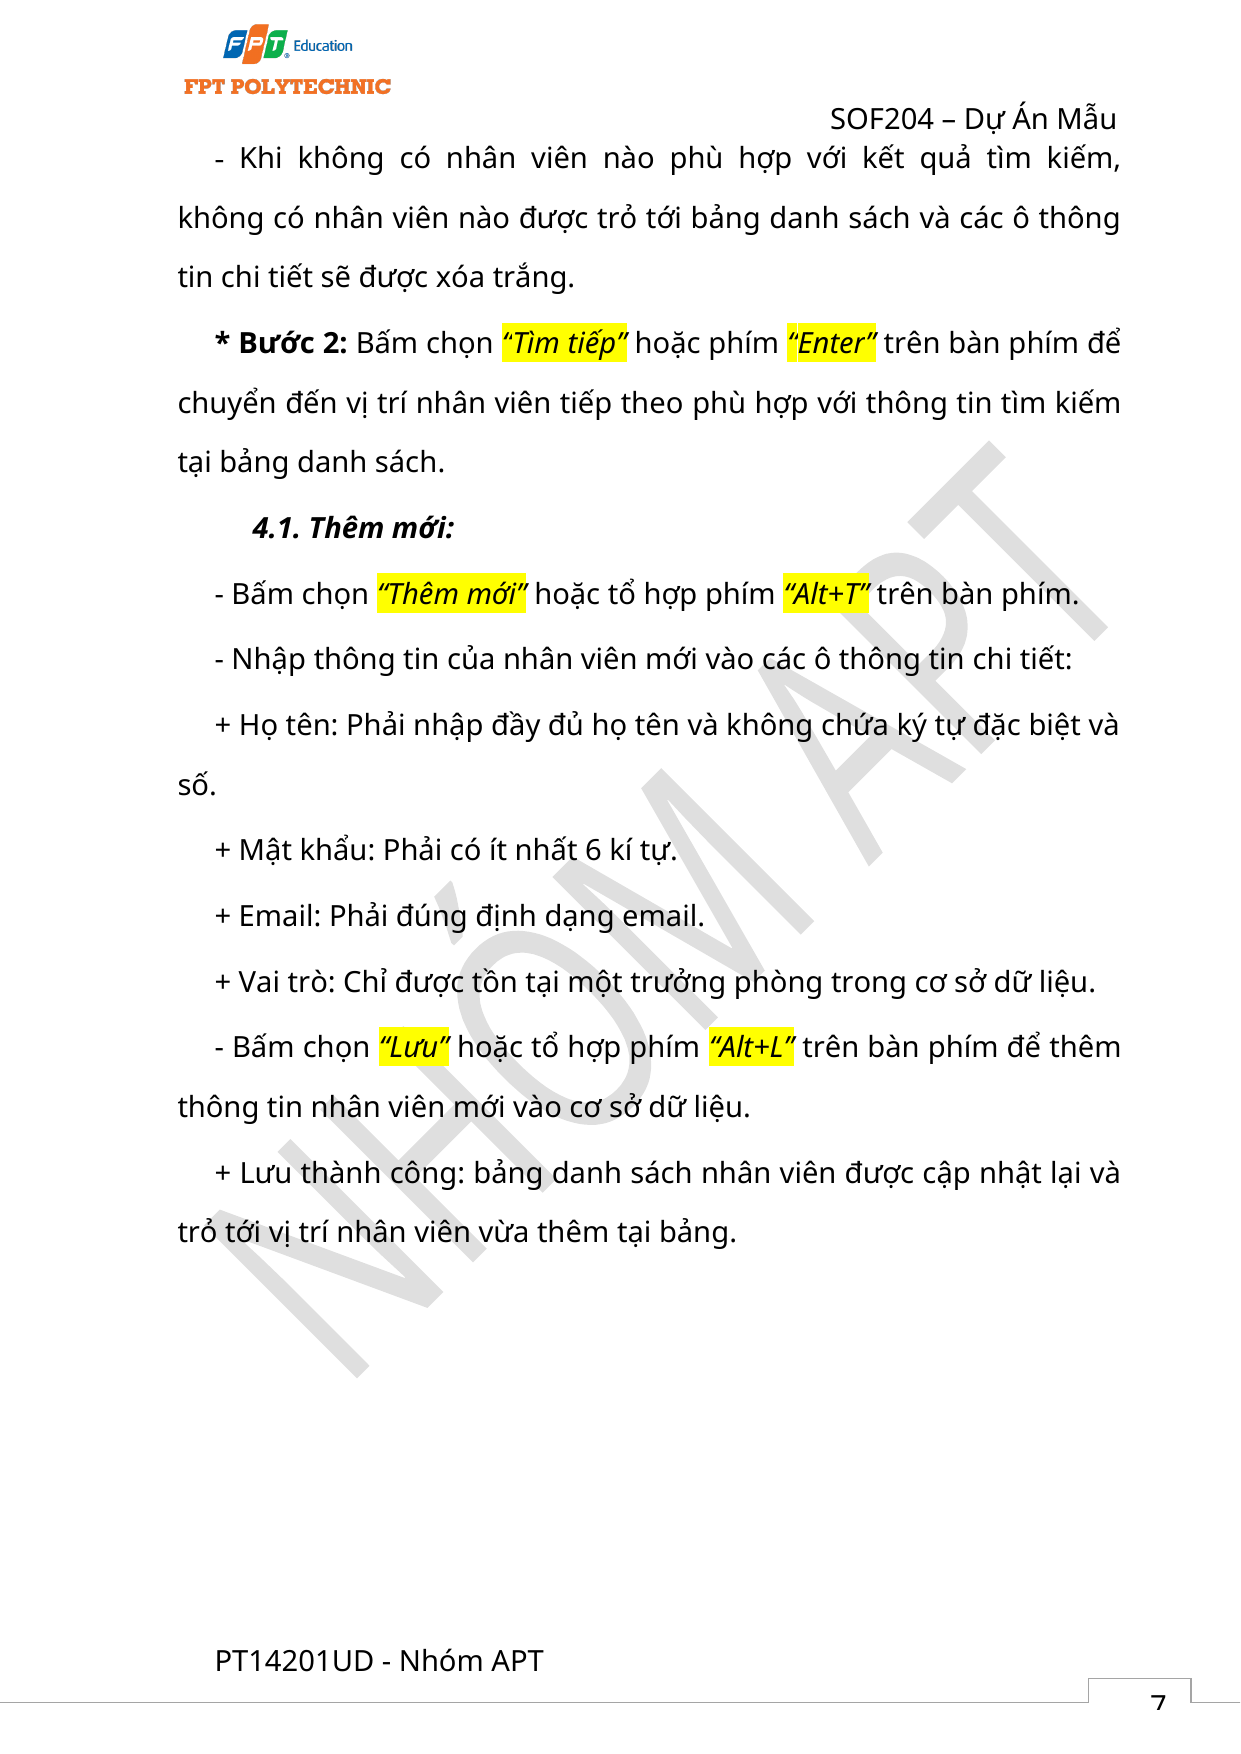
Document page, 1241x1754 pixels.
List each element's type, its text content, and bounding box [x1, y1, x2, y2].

text + Email: Phải đúng định dạng email. [177, 895, 1122, 935]
picture [177, 17, 398, 101]
text - Bấm chọn “Thêm mới” hoặc tổ hợp phím “Alt+T” trên bàn phím. [177, 573, 377, 613]
text + Lưu thành công: bảng danh sách nhân viên được cập nhật lại và trỏ tới vị trí nhân viên vừa thêm tại bảng. [177, 1152, 1122, 1251]
text + Vai trò: Chỉ được tồn tại một trưởng phòng trong cơ sở dữ liệu. [177, 961, 1122, 1001]
text - Bấm chọn “Thêm mới” hoặc tổ hợp phím “Alt+T” trên bàn phím. [869, 573, 1122, 613]
text - Nhập thông tin của nhân viên mới vào các ô thông tin chi tiết: [177, 639, 1122, 678]
text - Bấm chọn “Thêm mới” hoặc tổ hợp phím “Alt+T” trên bàn phím. [526, 573, 783, 613]
text * Bước 2: Bấm chọn “Tìm tiếp” hoặc phím “Enter” trên bàn phím để chuyển đến vị trí nhân viên tiếp theo phù hợp với thông tin tìm kiếm tại bảng danh sách. [177, 322, 1122, 481]
text - Bấm chọn “Lưu” hoặc tổ hợp phím “Alt+L” trên bàn phím để thêm thông tin nhân viên mới vào cơ sở dữ liệu. [177, 1027, 1122, 1126]
text + Họ tên: Phải nhập đầy đủ họ tên và không chứa ký tự đặc biệt và số. [177, 704, 1122, 803]
text + Mật khẩu: Phải có ít nhất 6 kí tự. [177, 829, 1122, 869]
subtitle 4.1. Thêm mới: [177, 507, 1122, 547]
text - Khi không có nhân viên nào phù hợp với kết quả tìm kiếm, không có nhân viên nào được trỏ tới bảng danh sách và các ô thông tin chi tiết sẽ được xóa trắng. [177, 138, 1122, 296]
